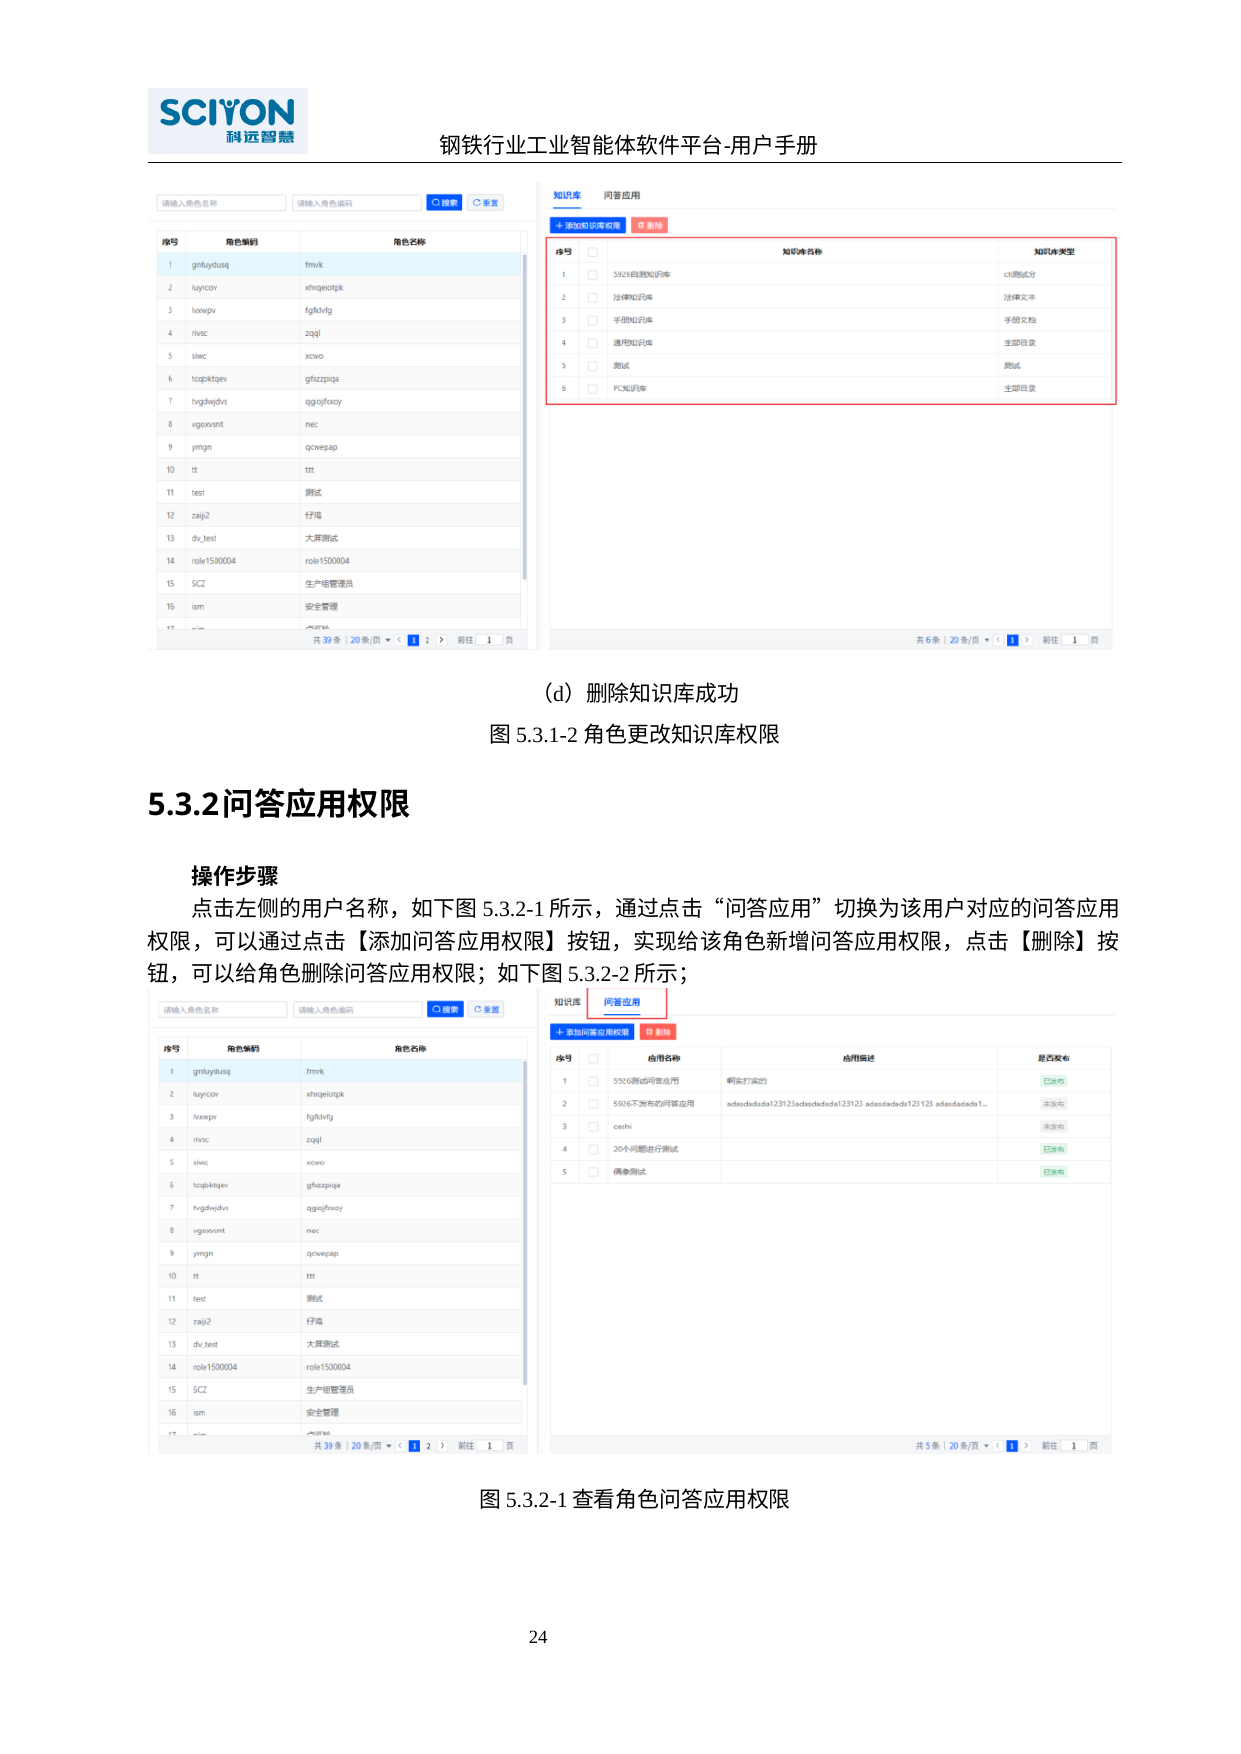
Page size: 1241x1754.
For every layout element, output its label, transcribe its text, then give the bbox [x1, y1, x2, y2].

picture [147, 88, 308, 154]
text 图5.3.1-2 角色更改知识库权限 [148, 716, 1122, 749]
text （d）删除知识库成功 [148, 676, 1122, 708]
text 图5.3.2-1查看角色问答应用权限 [148, 1482, 1122, 1514]
text 点击左侧的用户名称，如下图5.3.2-1所示，通过点击“问答应用”切换为该用户对应的问答应用权限，可以通过点击【添加问答应用权限】按钮，实现给该角色新增问答应用权限，点击【删除】按钮，可以给角色删除问答应用权限；如下图5.3.2-2所示； [148, 891, 1122, 988]
subtitle 问答应用权限 [148, 769, 1122, 834]
picture [148, 182, 1122, 659]
picture [148, 988, 1122, 1464]
text 操作步骤 [148, 858, 1122, 891]
